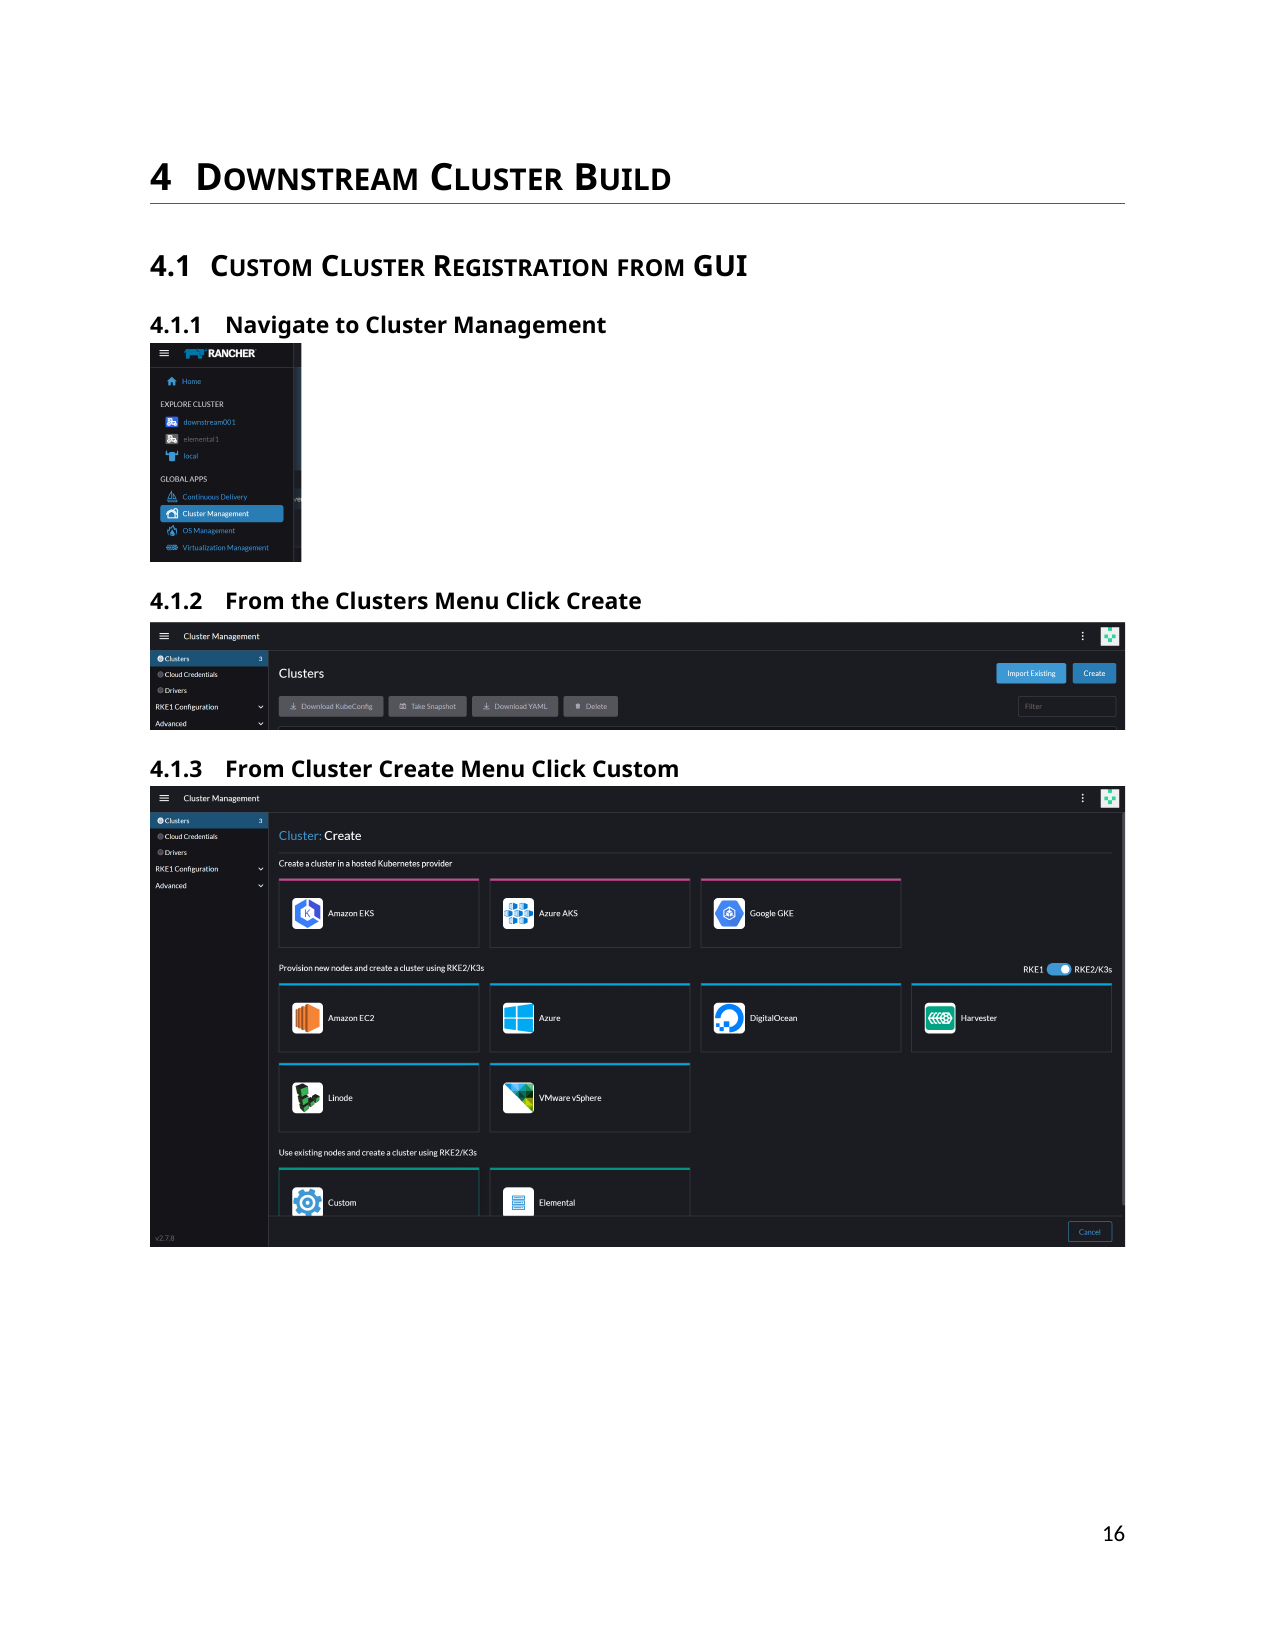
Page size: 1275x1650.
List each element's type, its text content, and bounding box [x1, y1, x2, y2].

subtitle From the Clusters Menu Click Create [150, 585, 1125, 616]
picture [150, 786, 1125, 1247]
subtitle Navigate to Cluster Management [150, 309, 1125, 341]
subtitle From Cluster Create Menu Click Custom [150, 753, 1125, 784]
subtitle Downstream Cluster Build [150, 150, 1125, 203]
picture [150, 343, 302, 562]
subtitle Custom Cluster Registration from GUI [150, 246, 1125, 285]
picture [150, 618, 1125, 730]
